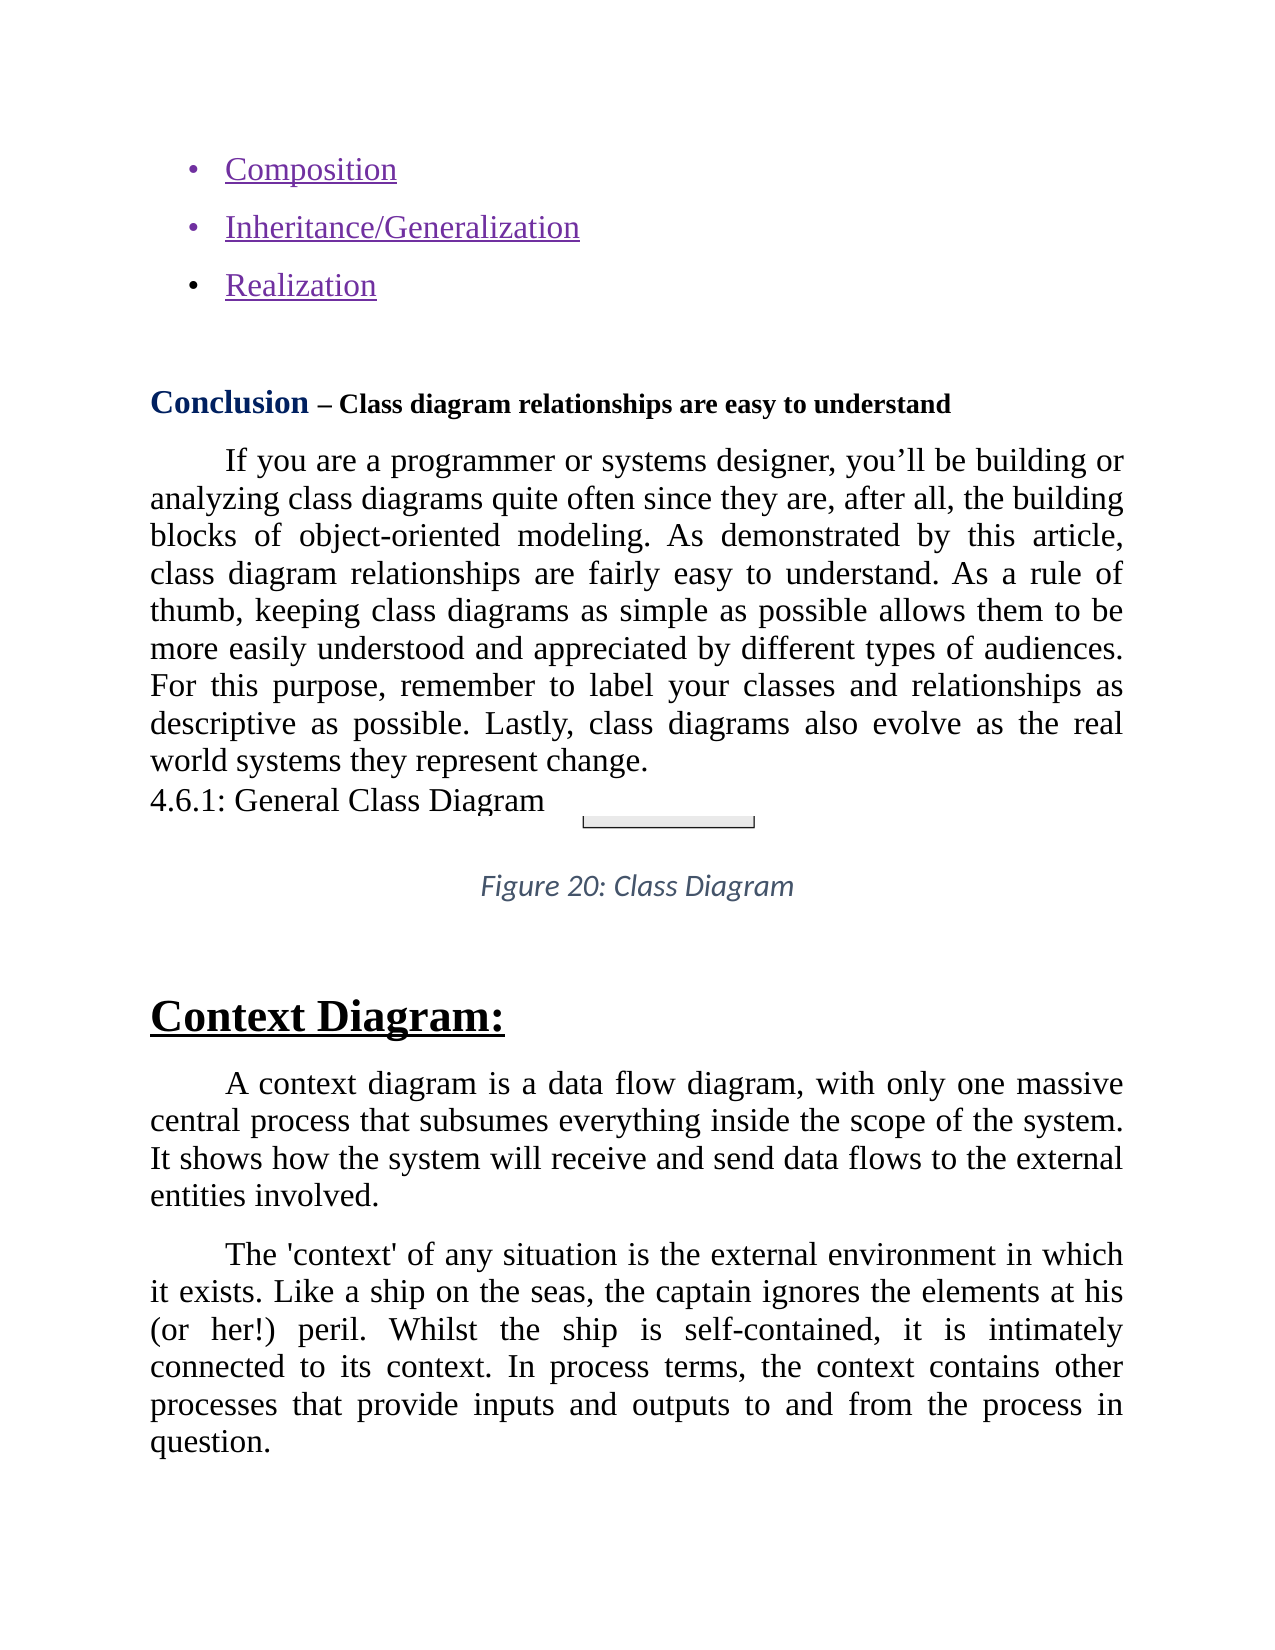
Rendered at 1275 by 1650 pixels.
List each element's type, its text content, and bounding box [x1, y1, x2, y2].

text Figure 20: Class Diagram [150, 877, 1125, 902]
text A context diagram is a data flow diagram, with only one massive central process that subsumes everything inside the scope of the system. It shows how the system will receive and send data flows to the external entities involved. [150, 1064, 1125, 1214]
text The 'context' of any situation is the external environment in which it exists. Like a ship on the seas, the captain ignores the elements at his (or her!) peril. Whilst the ship is self-contained, it is intimately connected to its context. In process terms, the context contains other processes that provide inputs and outputs to and from the process in question. [150, 1235, 1125, 1460]
list Composition [187, 150, 1125, 187]
text Conclusion – Class diagram relationships are easy to understand [150, 383, 1125, 421]
text 4.6.1: General Class Diagram [150, 789, 1125, 817]
text If you are a programmer or systems designer, you’ll be building or analyzing class diagrams quite often since they are, after all, the building blocks of object-oriented modeling. As demonstrated by this article, class diagram relationships are fairly easy to understand. As a rule of thumb, keeping class diagrams as simple as possible allows them to be more easily understood and appreciated by different types of audiences. For this purpose, remember to label your classes and relationships as descriptive as possible. Lastly, class diagrams also evolve as the real world systems they represent change. [150, 442, 1125, 779]
list Inheritance/Generalization [187, 208, 1125, 246]
text Context Diagram: [392, 1010, 1125, 1037]
text Context Diagram: [150, 1010, 391, 1034]
list Realization [187, 267, 1125, 304]
